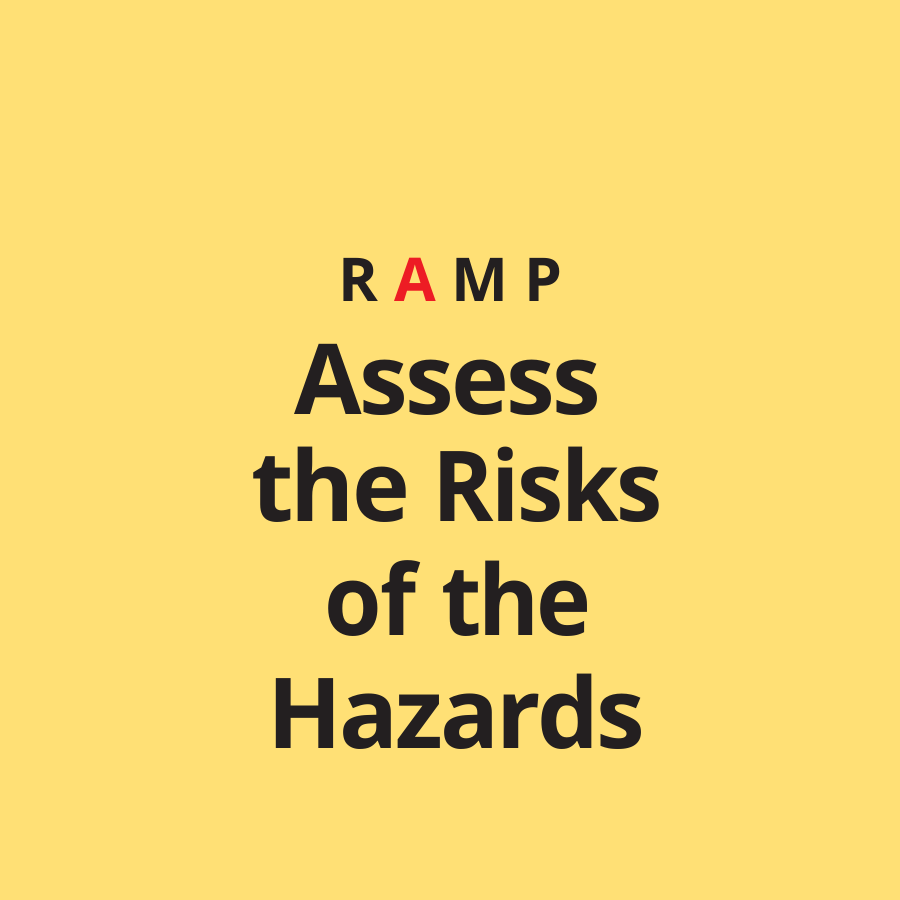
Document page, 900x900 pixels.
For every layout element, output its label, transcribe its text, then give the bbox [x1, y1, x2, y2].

subtitle R A M P [36, 248, 865, 315]
text Assess the Risks of the Hazards [212, 324, 685, 777]
